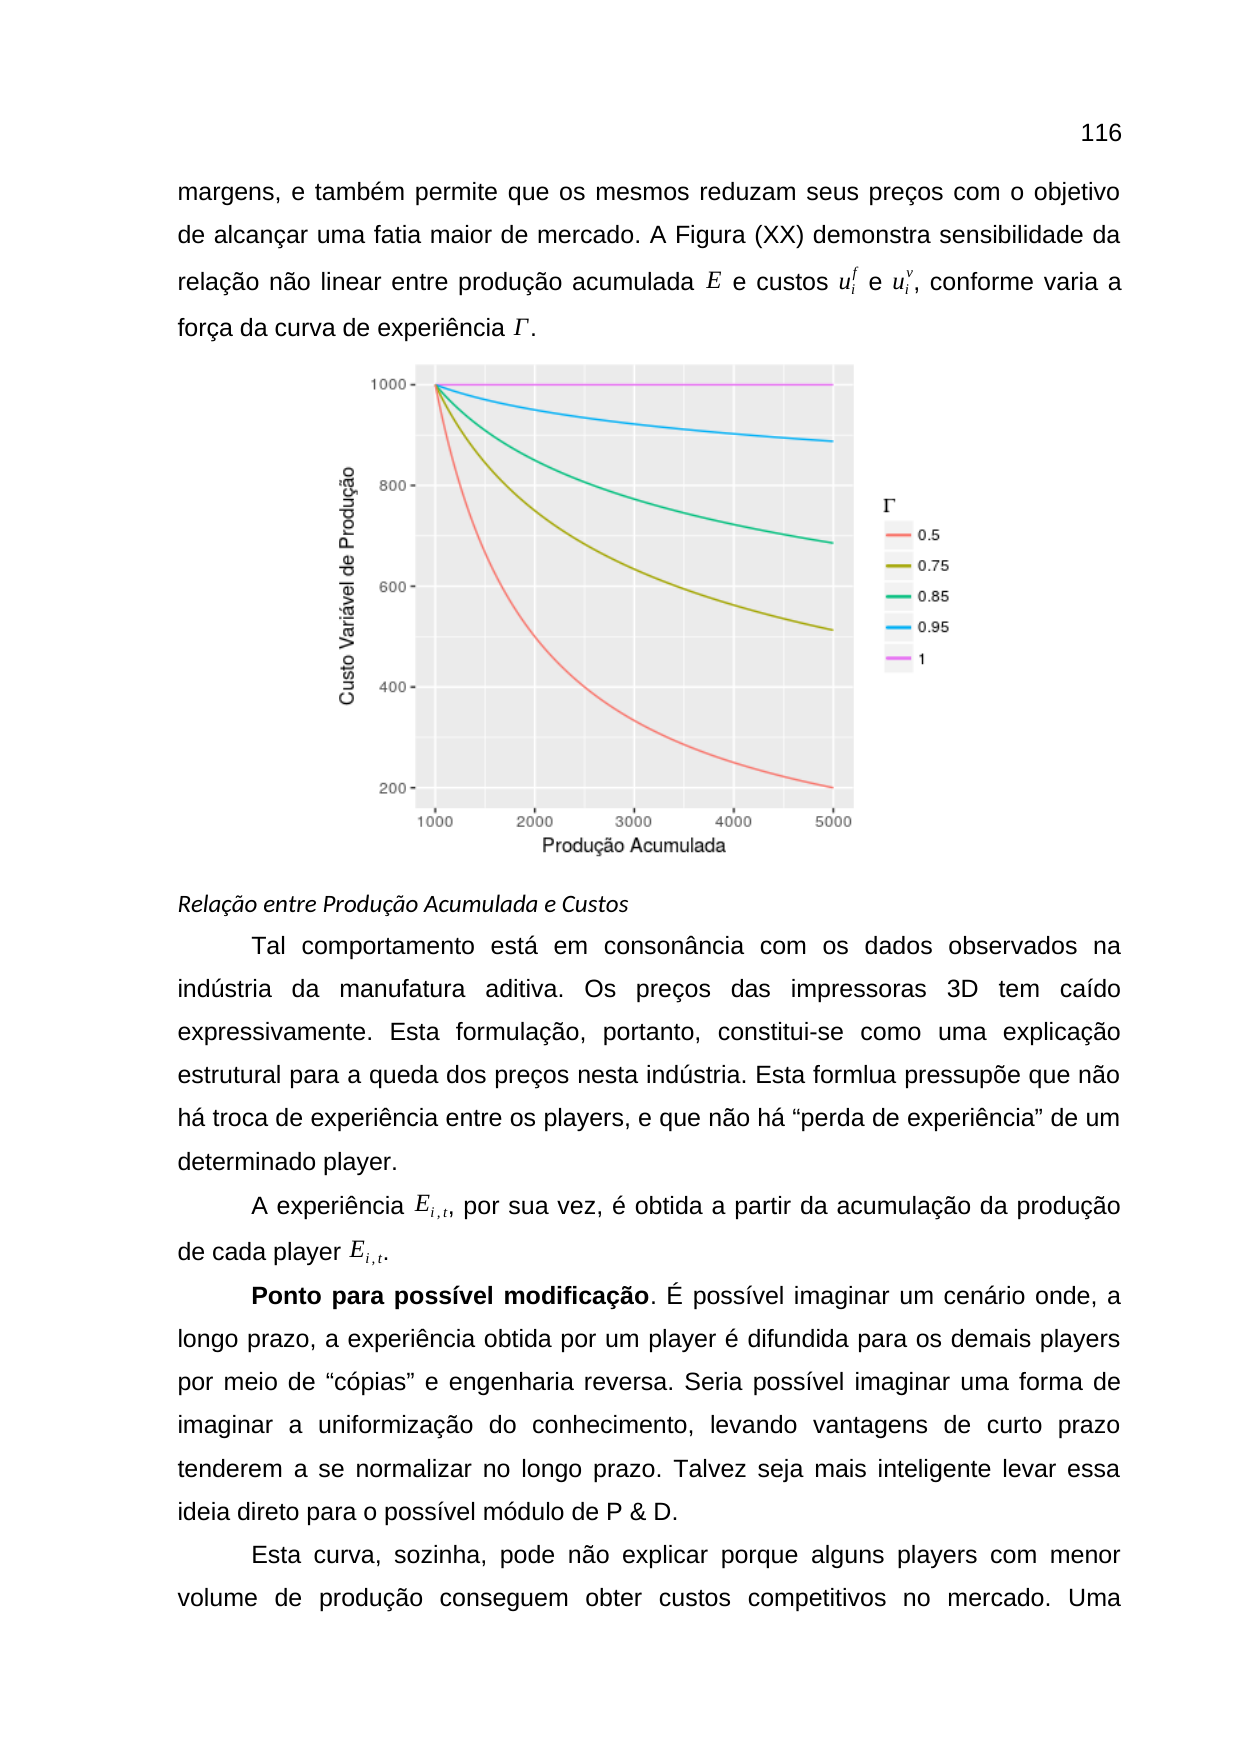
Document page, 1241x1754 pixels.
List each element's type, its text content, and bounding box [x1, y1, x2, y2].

text A experiência , por sua vez, é obtida a partir da acumulação da produção de cada player . [177, 1190, 1122, 1267]
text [177, 1540, 1122, 1612]
text Ponto para possível modificação. É possível imaginar um cenário onde, a longo prazo, a experiência obtida por um player é difundida para os demais players por meio de “cópias” e engenharia reversa. Seria possível imaginar uma forma de imaginar a uniformização do conhecimento, levando vantagens de curto prazo tenderem a se normalizar no longo prazo. Talvez seja mais inteligente levar essa ideia direto para o possível módulo de P & D. [177, 1281, 1122, 1526]
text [177, 177, 1122, 341]
picture [330, 355, 970, 867]
text Relação entre Produção Acumulada e Custos [177, 888, 1122, 918]
text Tal comportamento está em consonância com os dados observados na indústria da manufatura aditiva. Os preços das impressoras 3D tem caído expressivamente. Esta formulação, portanto, constitui-se como uma explicação estrutural para a queda dos preços nesta indústria. Esta formlua pressupõe que não há troca de experiência entre os players, e que não há “perda de experiência” de um determinado player. [177, 931, 1122, 1175]
